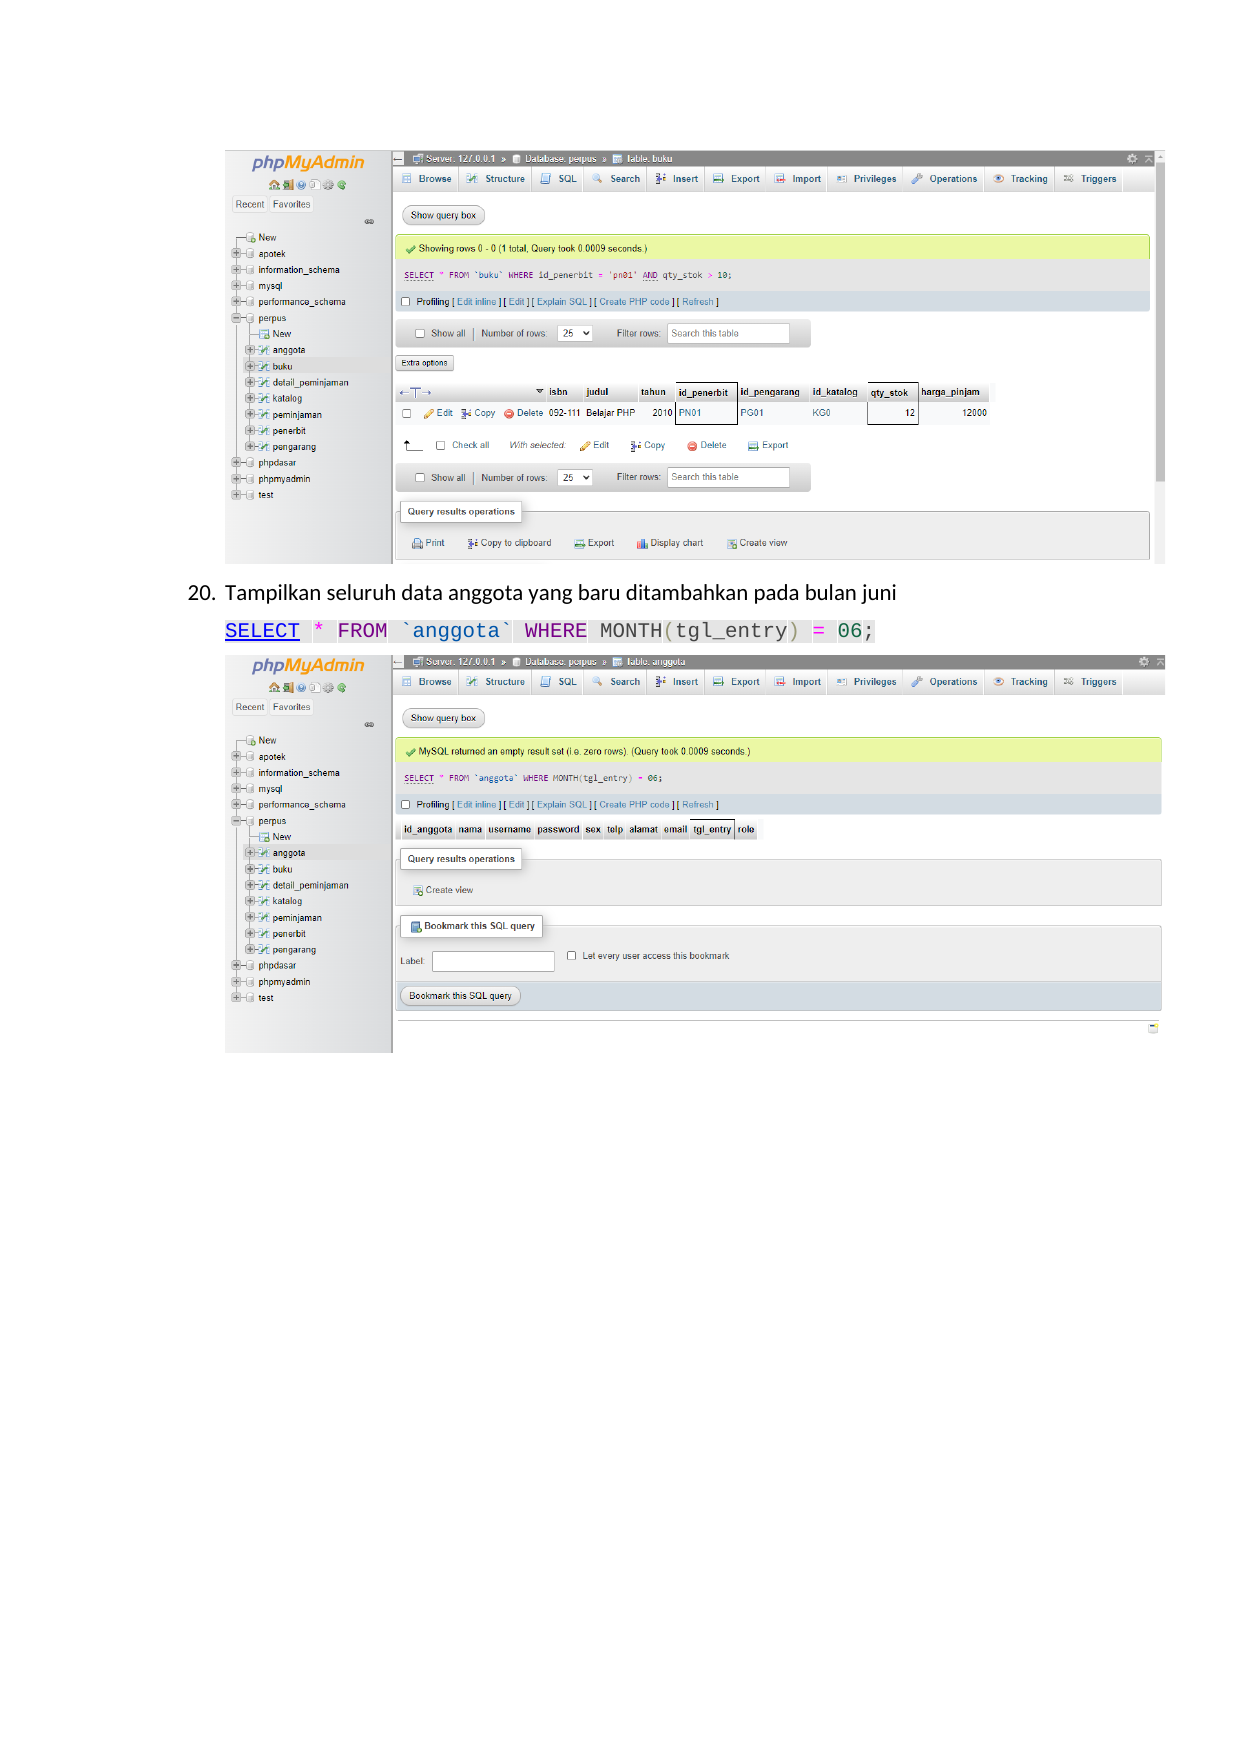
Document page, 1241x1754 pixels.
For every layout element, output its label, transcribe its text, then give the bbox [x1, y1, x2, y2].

list Tampilkan seluruh data anggota yang baru ditambahkan pada bulan juni [187, 578, 1090, 606]
picture [225, 655, 1166, 1053]
picture [225, 150, 1166, 564]
list SELECT * FROM `anggota` WHERE MONTH(tgl_entry) = 06; [225, 619, 1090, 643]
